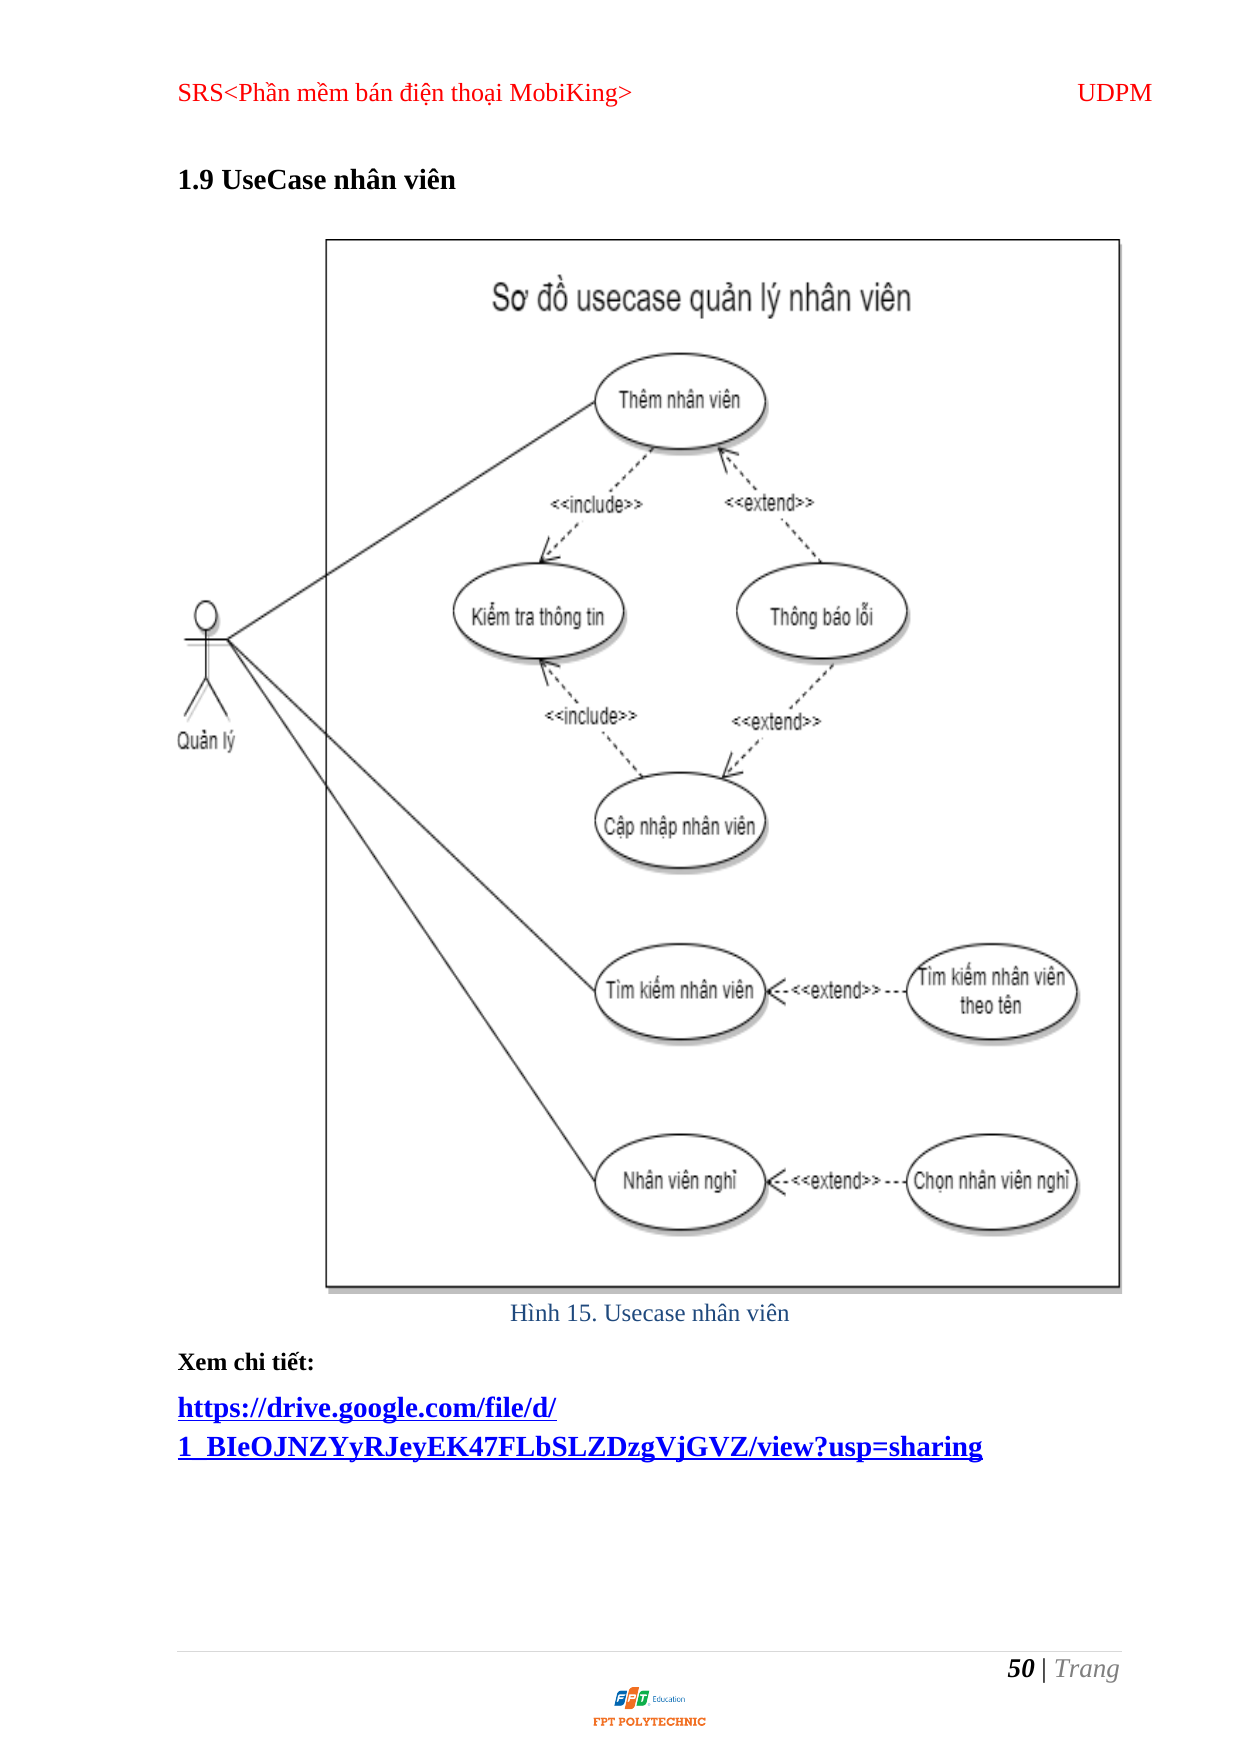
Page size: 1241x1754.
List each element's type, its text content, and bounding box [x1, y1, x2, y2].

text 1.9 UseCase nhân viên [177, 162, 1122, 196]
picture [593, 1687, 706, 1726]
text Hình 15. Usecase nhân viên [177, 1298, 1122, 1327]
text https://drive.google.com/file/d/1_BIeOJNZYyRJeyEK47FLbSLZDzgVjGVZ/view?usp=sharing [177, 1391, 1122, 1463]
picture [177, 239, 1123, 1294]
text Xem chi tiết: [177, 1347, 1122, 1376]
